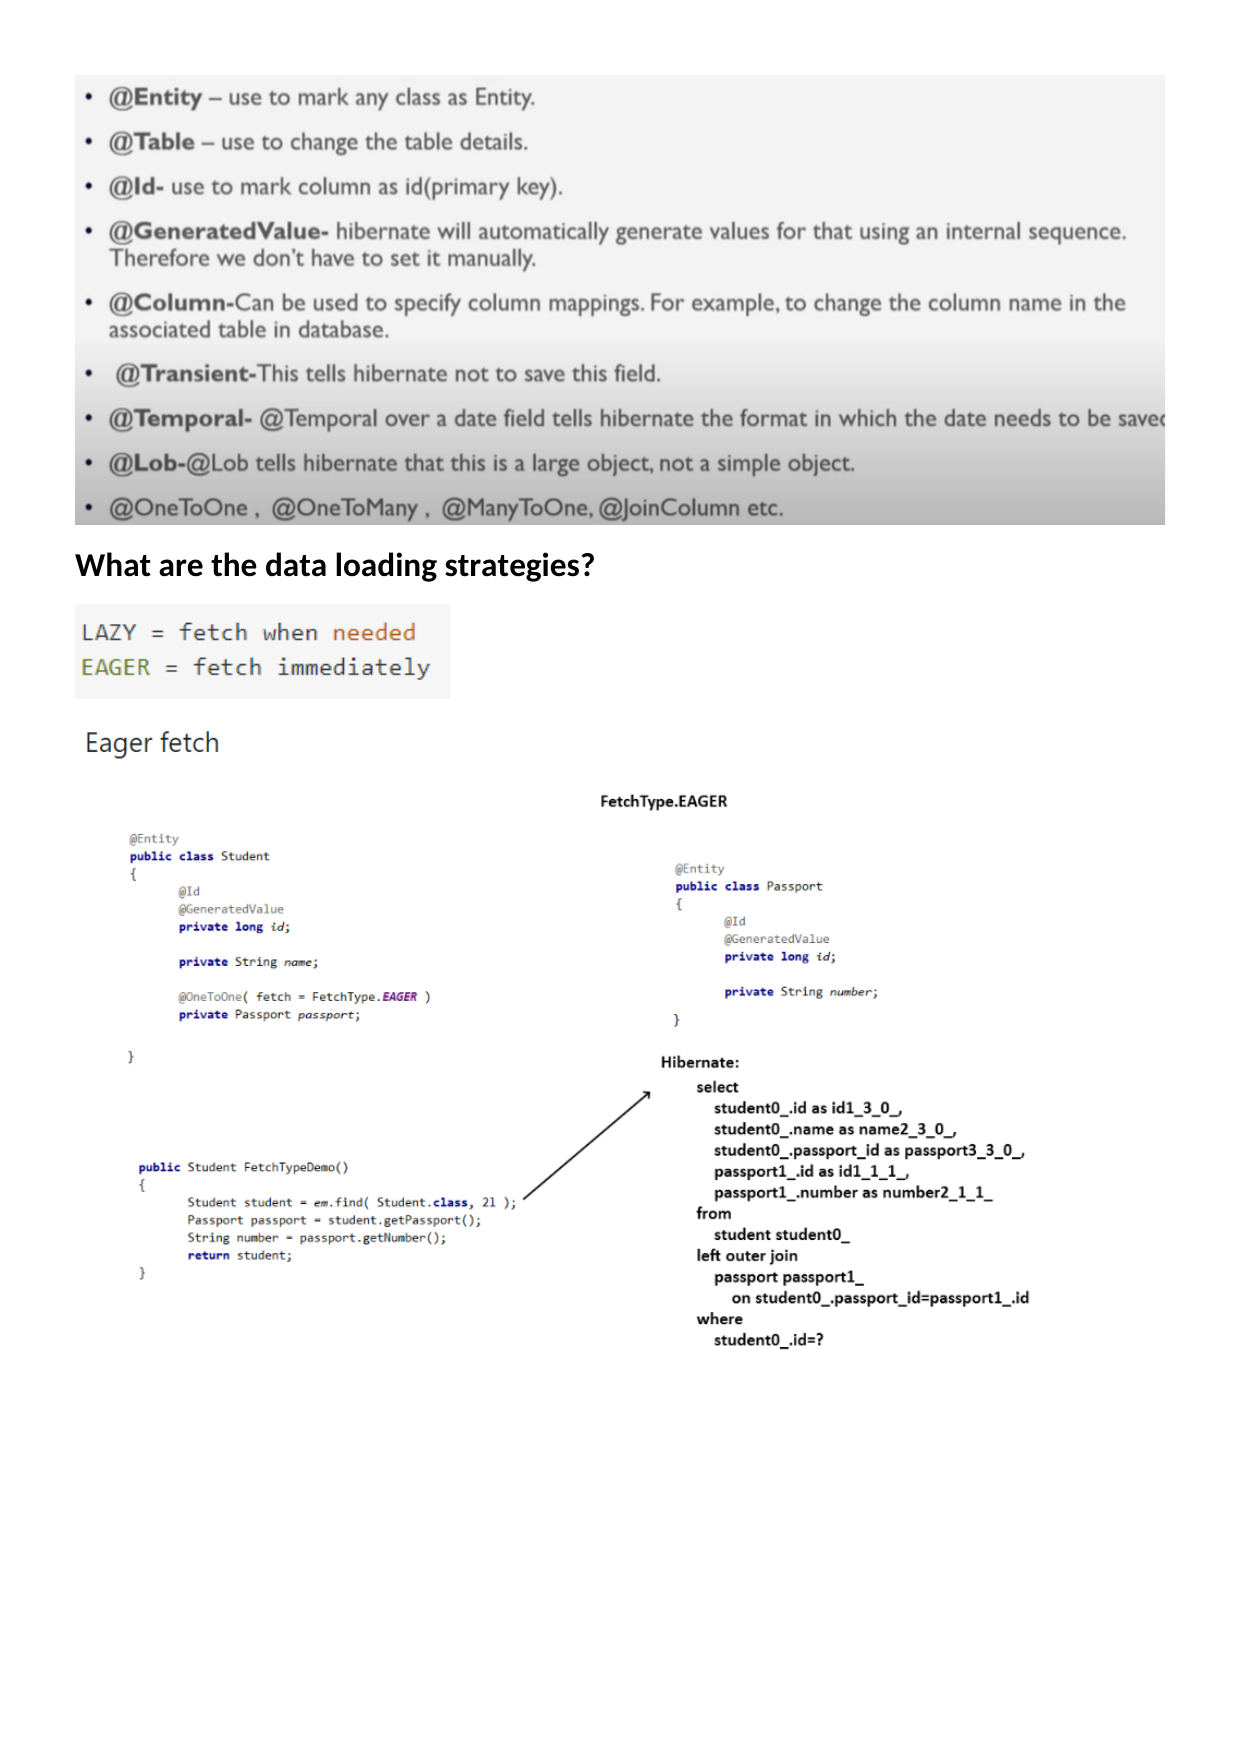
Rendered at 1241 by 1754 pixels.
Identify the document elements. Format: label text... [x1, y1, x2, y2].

picture [75, 75, 1166, 525]
picture [75, 717, 1085, 1358]
picture [75, 604, 451, 699]
text What are the data loading strategies? [75, 544, 1165, 584]
